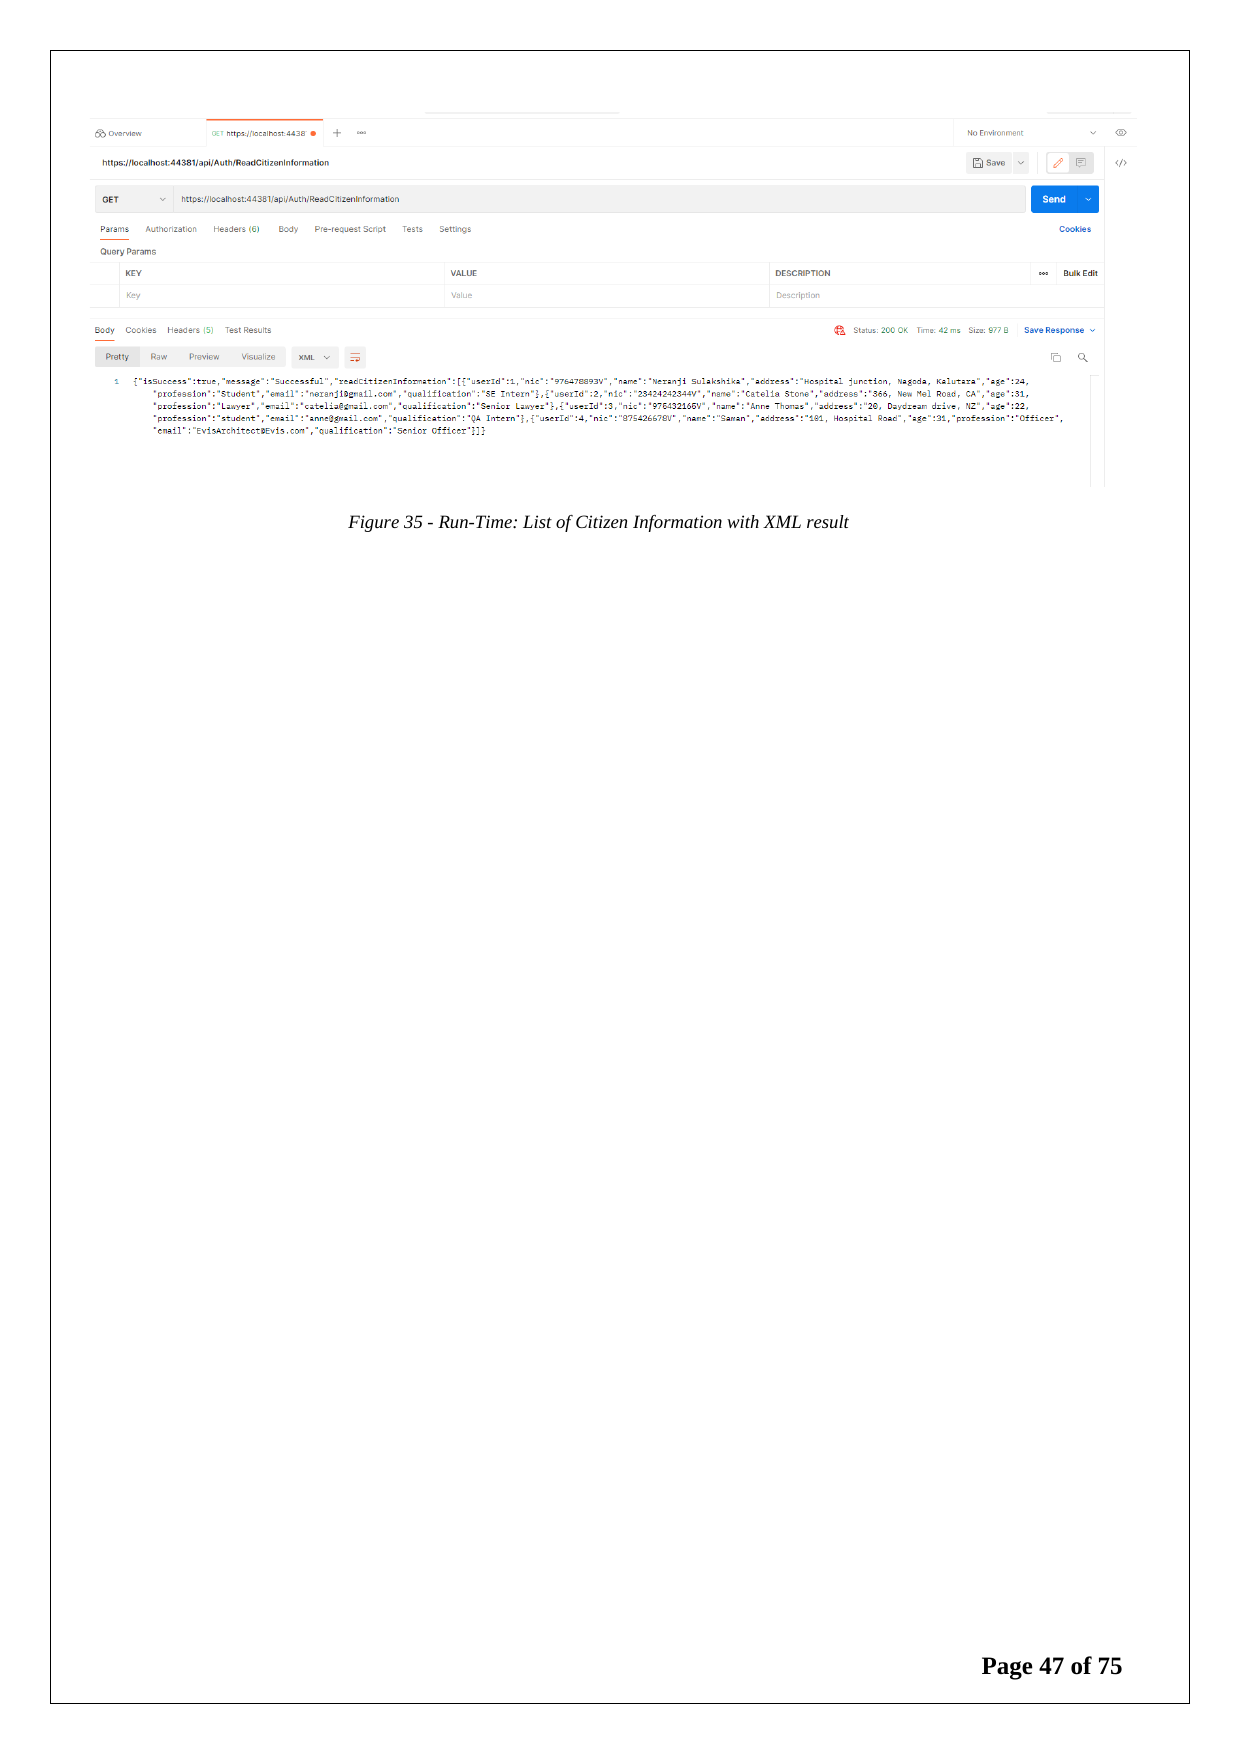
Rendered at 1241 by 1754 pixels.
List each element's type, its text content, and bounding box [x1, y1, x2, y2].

picture [89, 112, 1137, 487]
text Figure 35 - Run-Time: List of Citizen Information with XML result [75, 511, 1122, 533]
